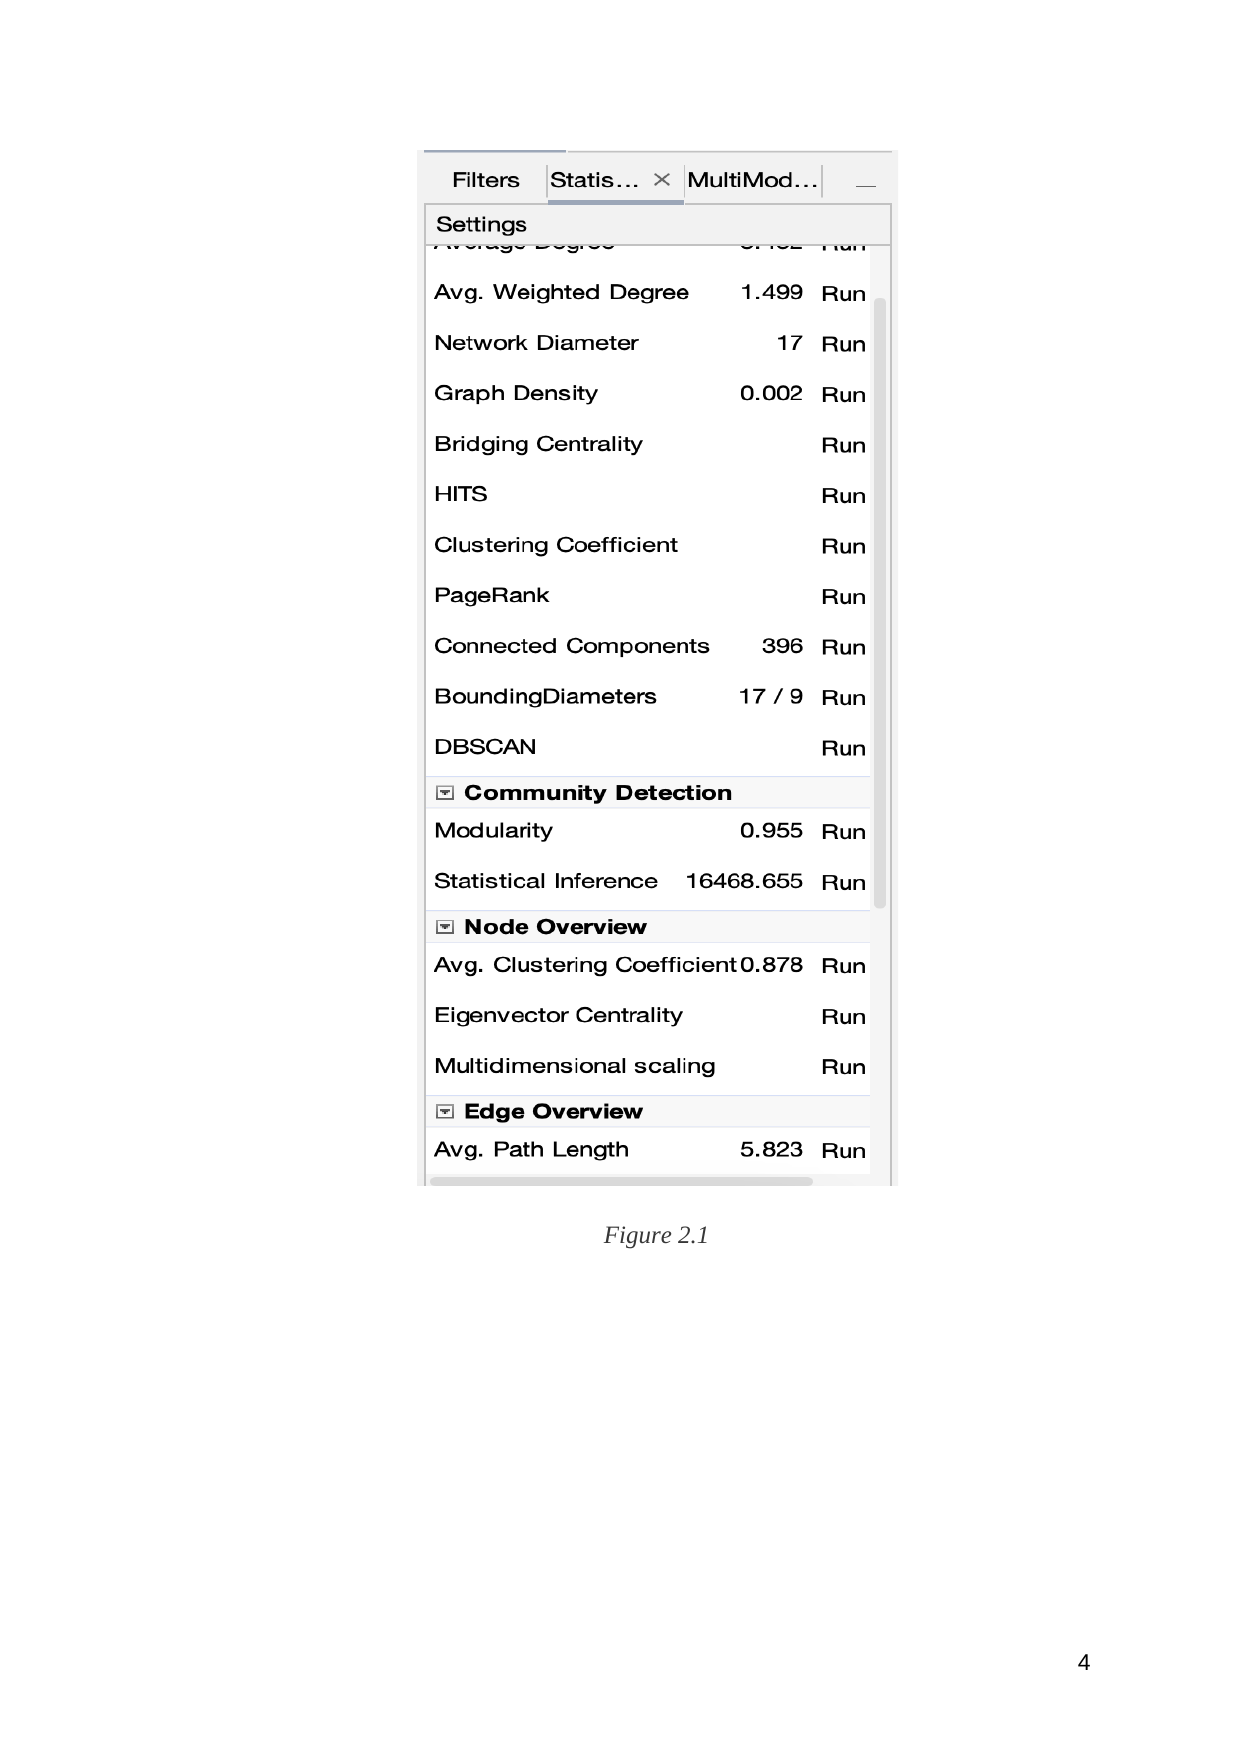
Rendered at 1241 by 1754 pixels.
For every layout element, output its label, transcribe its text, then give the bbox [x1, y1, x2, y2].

picture [417, 150, 899, 1186]
text Figure 2.1 [225, 1221, 1090, 1249]
